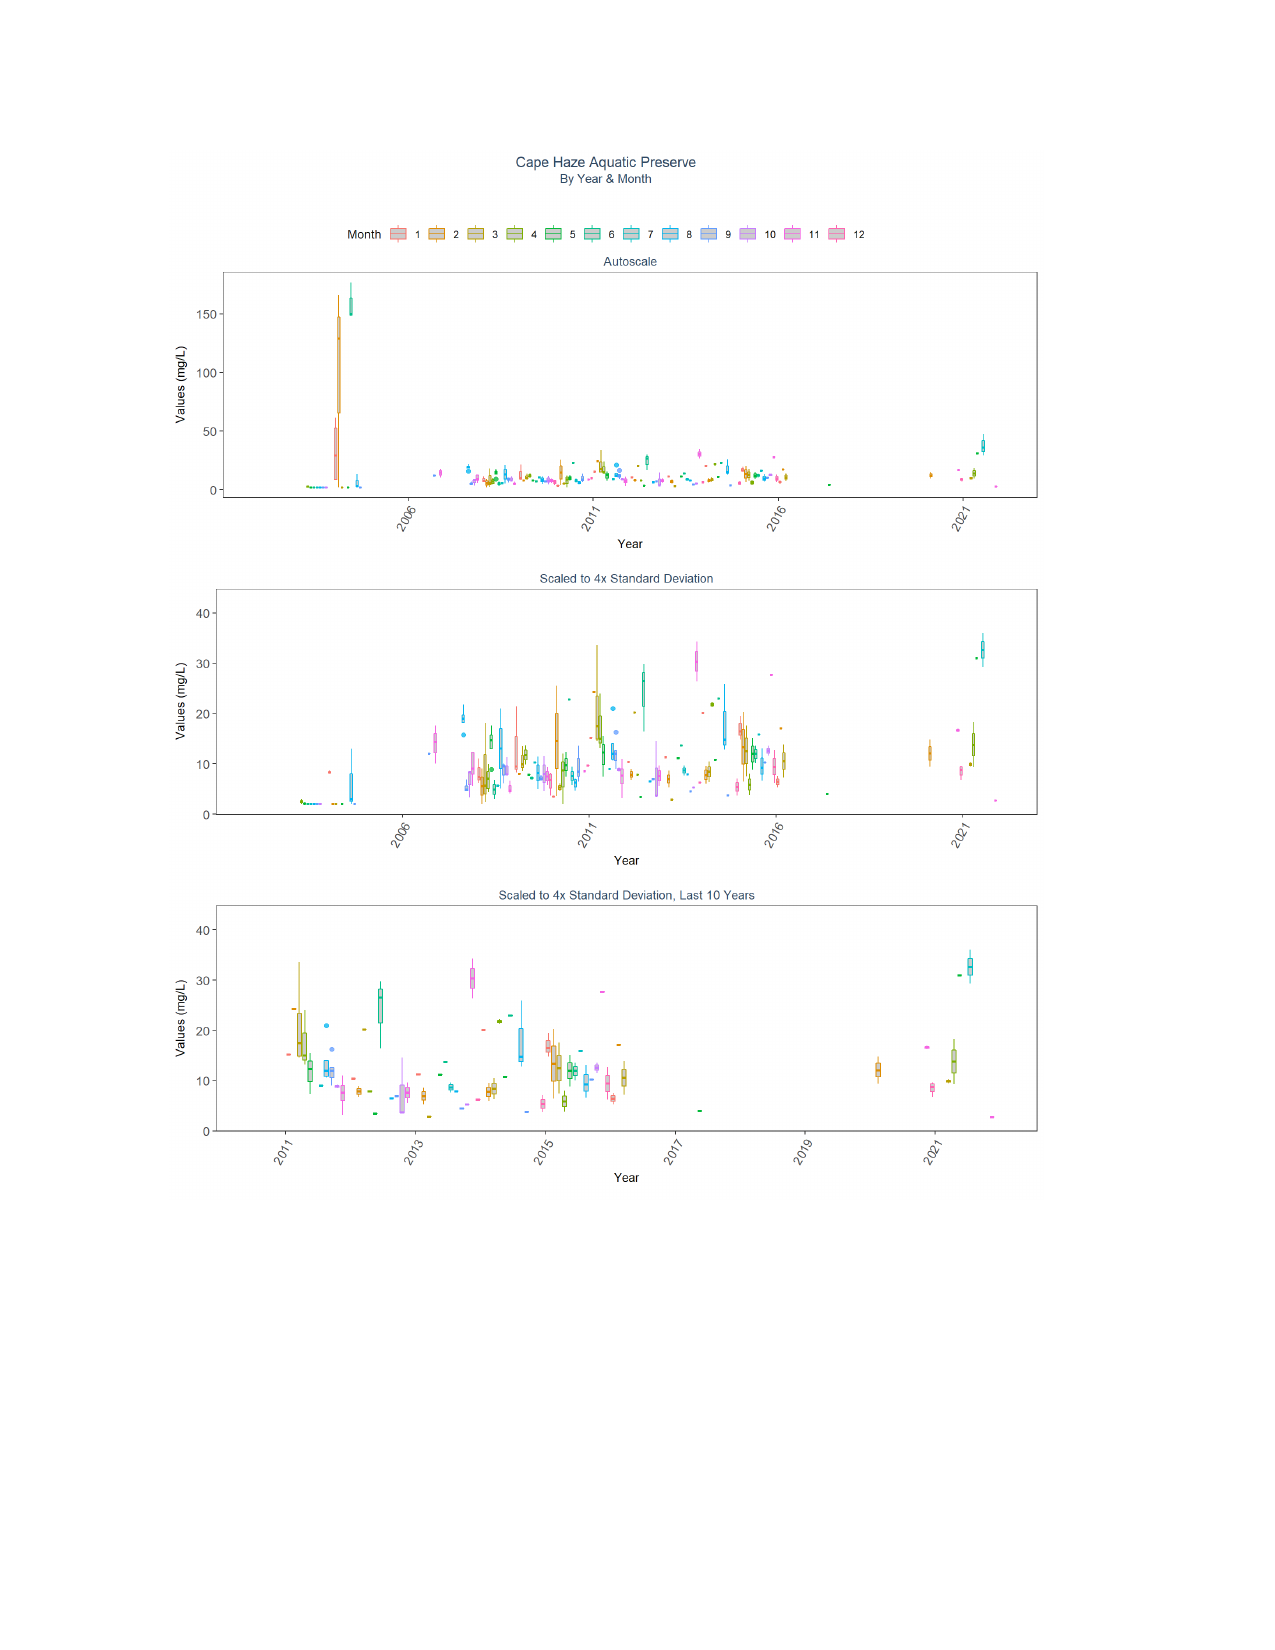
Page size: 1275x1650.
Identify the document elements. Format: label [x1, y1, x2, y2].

picture [168, 150, 1044, 1200]
